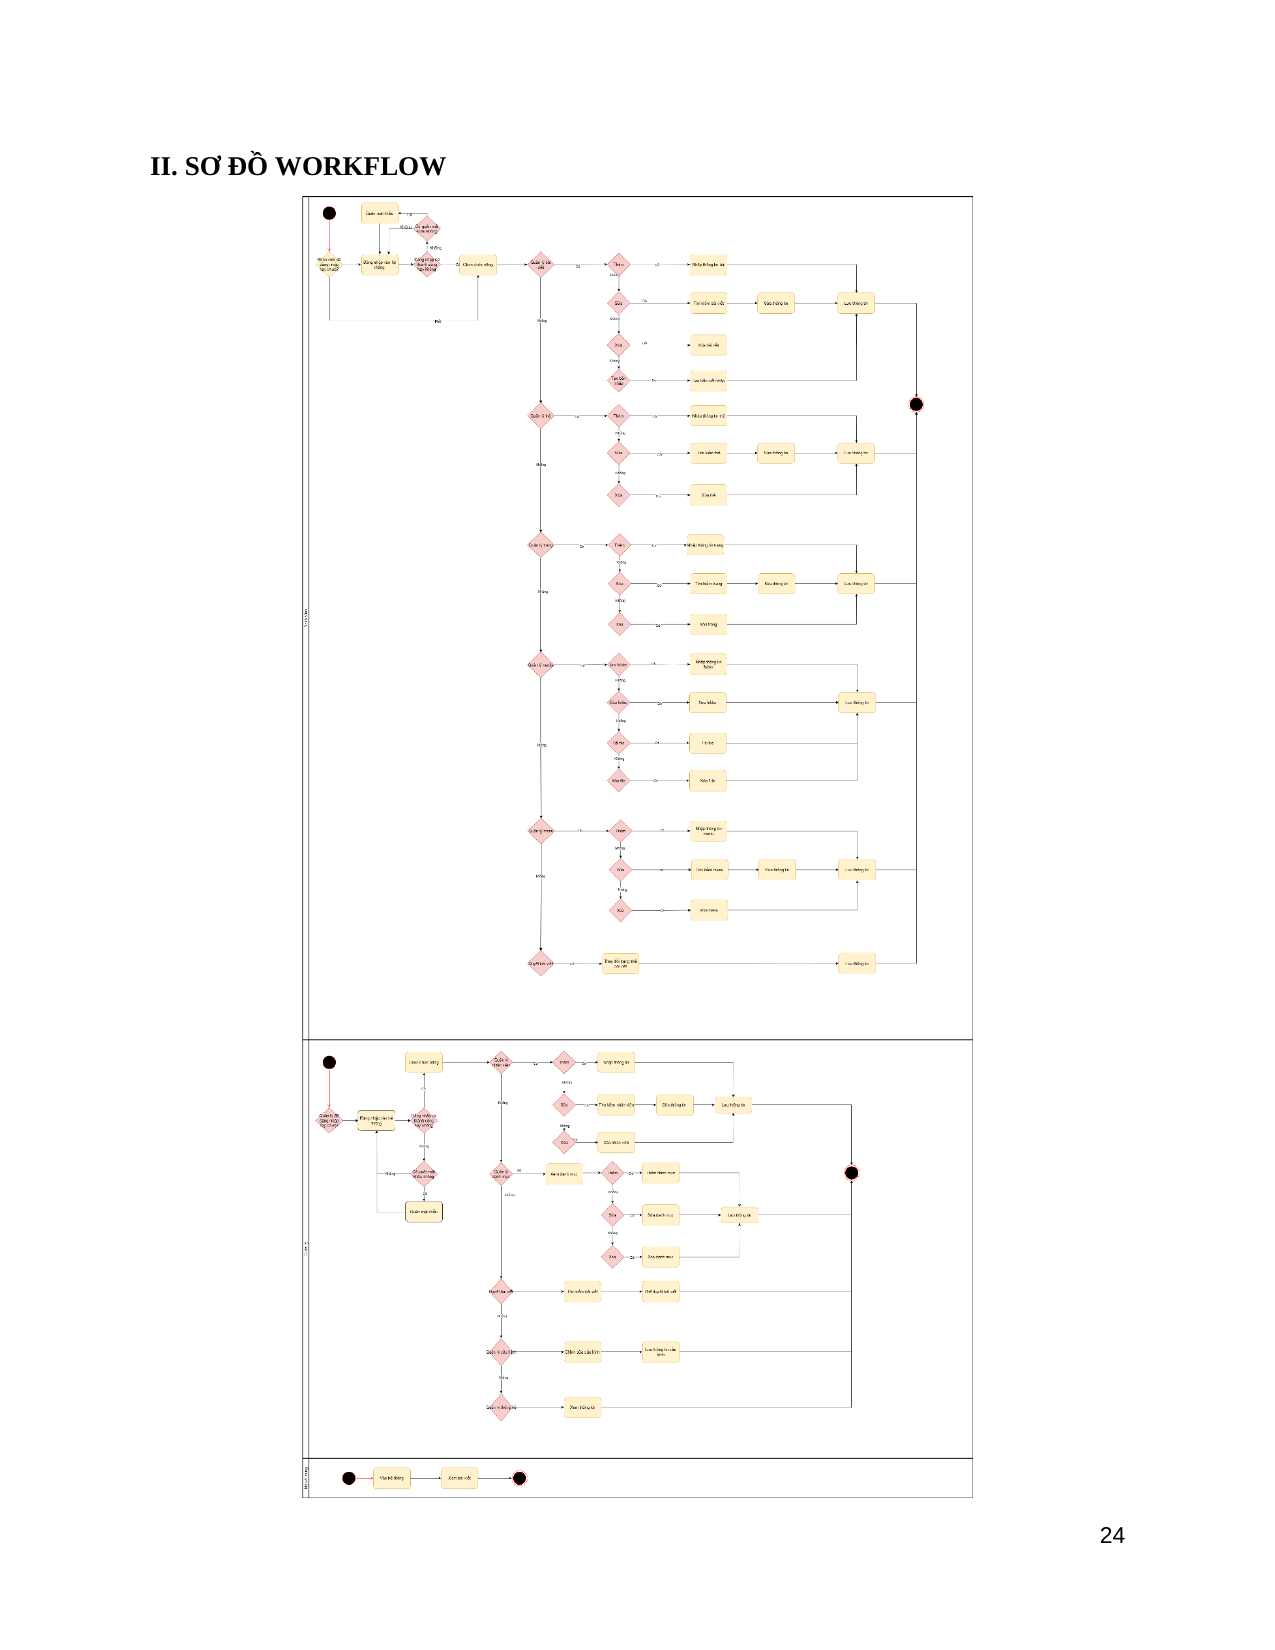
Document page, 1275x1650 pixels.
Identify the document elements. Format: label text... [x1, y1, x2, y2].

picture [302, 196, 973, 1498]
subtitle SƠ ĐỒ WORKFLOW [150, 150, 1125, 181]
